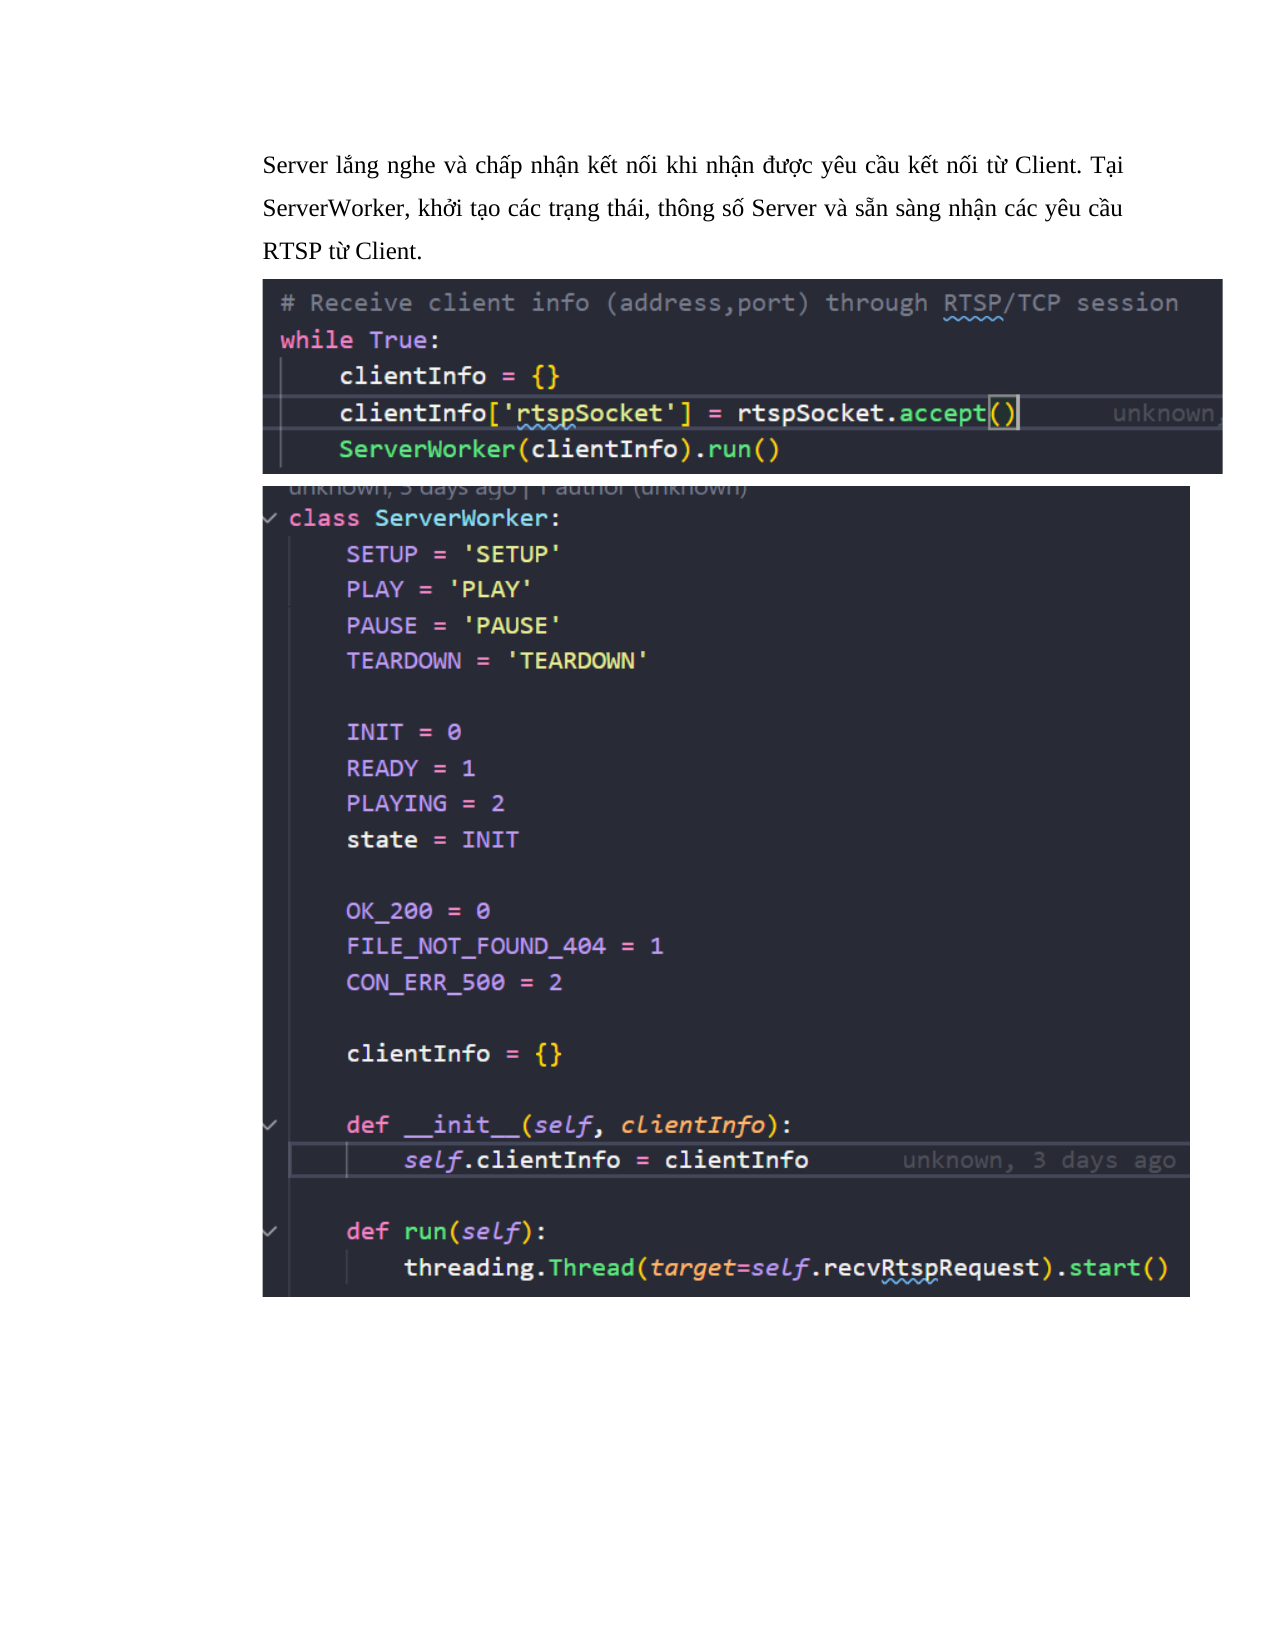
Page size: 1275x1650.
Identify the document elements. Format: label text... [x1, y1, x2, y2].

picture [262, 279, 1223, 474]
picture [262, 486, 1190, 1297]
list Server lắng nghe và chấp nhận kết nối khi nhận được yêu cầu kết nối từ Client. Tại ServerWorker, khởi tạo các trạng thái, thông số Server và sẵn sàng nhận các yêu cầu RTSP từ Client. [262, 150, 1125, 265]
